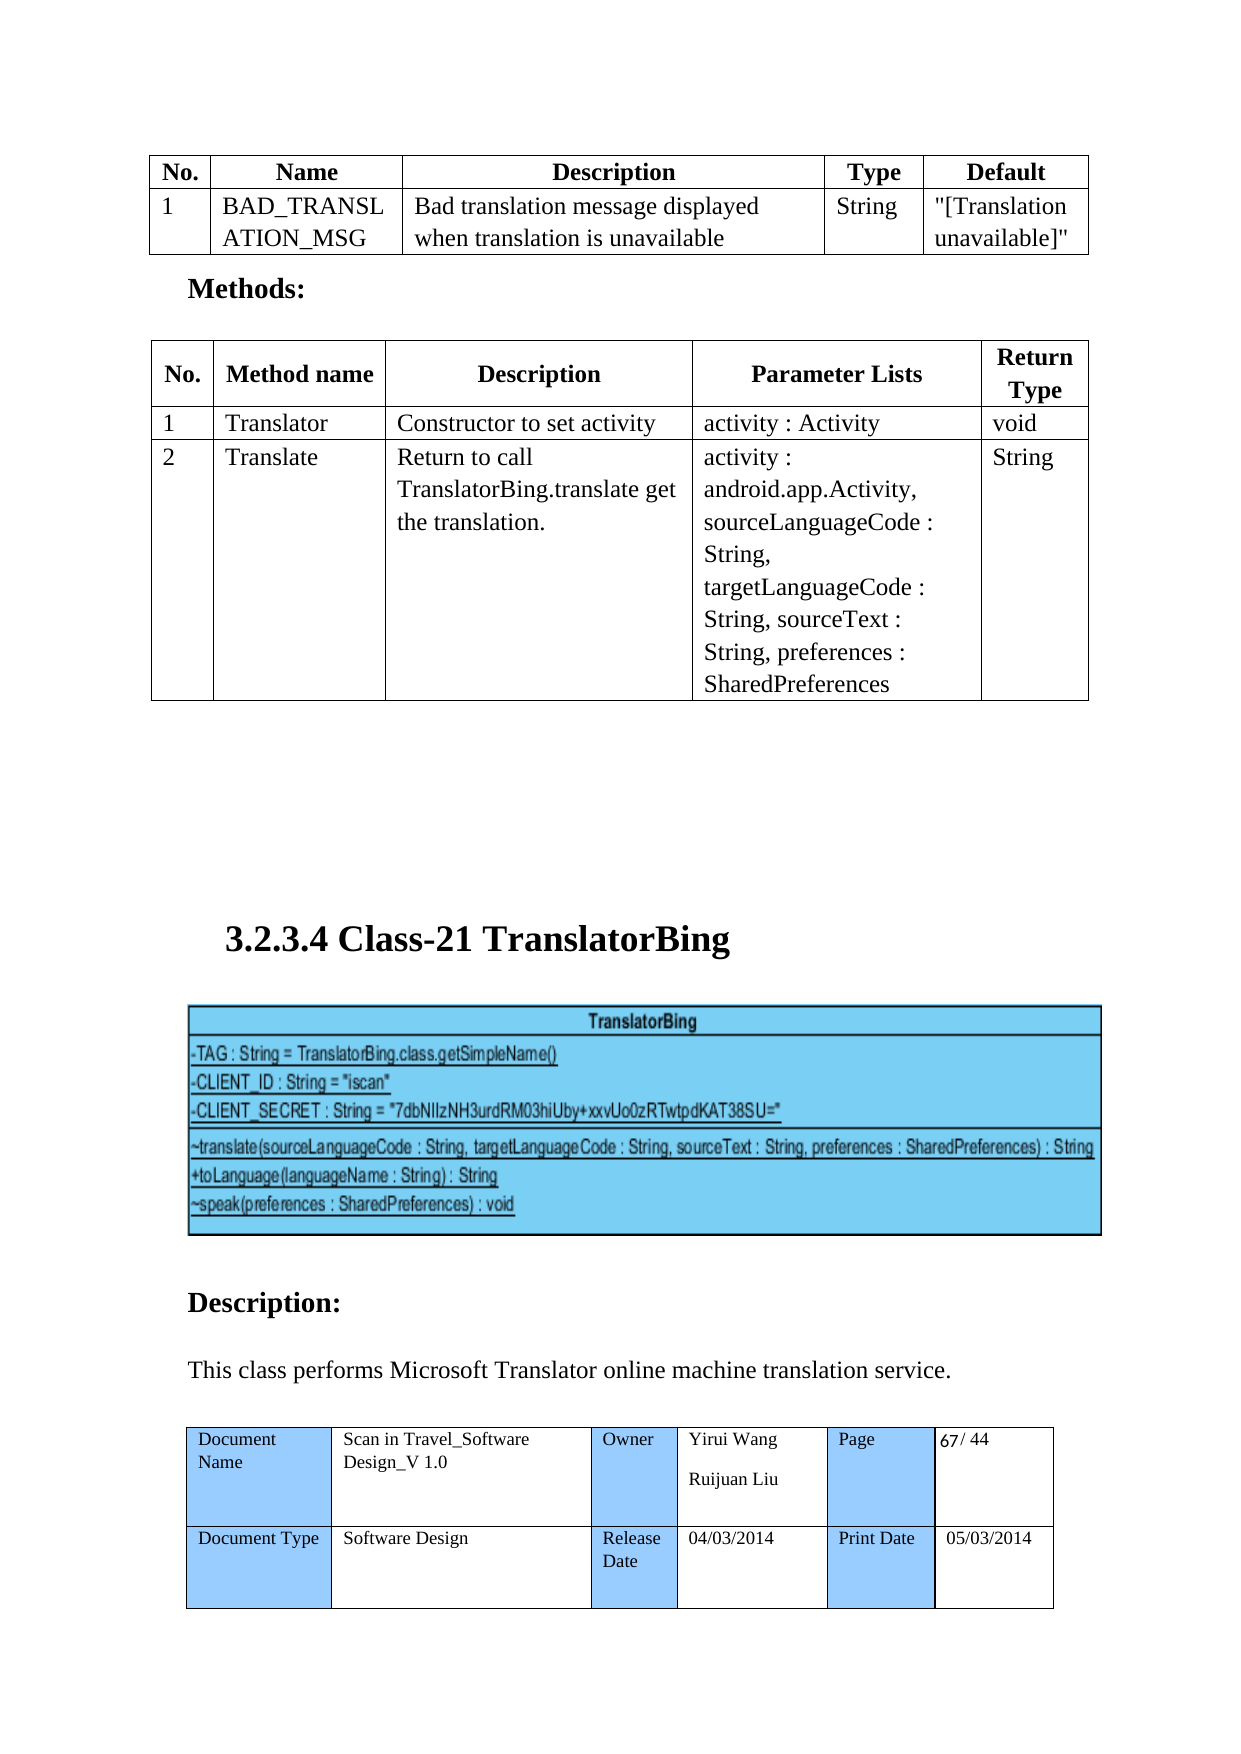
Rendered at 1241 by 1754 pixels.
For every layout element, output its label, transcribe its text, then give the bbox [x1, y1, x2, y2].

table_cell Constructor to set activity [386, 407, 692, 439]
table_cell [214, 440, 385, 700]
text Methods: [187, 255, 1053, 320]
text This class performs Microsoft Translator online machine translation service. [187, 1353, 1053, 1386]
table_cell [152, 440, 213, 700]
table_cell activity : Activity [693, 407, 981, 439]
table_cell void [982, 407, 1088, 439]
table_header Description [386, 341, 692, 406]
table_header Type [825, 156, 923, 188]
table_cell "[Translation unavailable]" [924, 189, 1088, 254]
table_header No. [150, 156, 210, 188]
table_cell Bad translation message displayed when translation is unavailable [403, 189, 824, 254]
table_header Name [211, 156, 402, 188]
text 3.2.3.4 Class-21 TranslatorBing [187, 905, 1053, 970]
table_cell 1 [152, 407, 213, 439]
table_header Method name [214, 341, 385, 406]
text Description: [187, 1269, 1053, 1334]
table_header Return Type [982, 341, 1088, 406]
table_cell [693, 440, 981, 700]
table_cell Translator [214, 407, 385, 439]
table_cell BAD_TRANSLATION_MSG [211, 189, 402, 254]
table_header Parameter Lists [693, 341, 981, 406]
table_header No. [152, 341, 213, 406]
table_header Description [403, 156, 824, 188]
table_header Default [924, 156, 1088, 188]
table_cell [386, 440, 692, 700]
table_cell String [825, 189, 923, 254]
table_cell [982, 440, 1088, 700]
table_cell 1 [150, 189, 210, 254]
picture [187, 1004, 1102, 1236]
